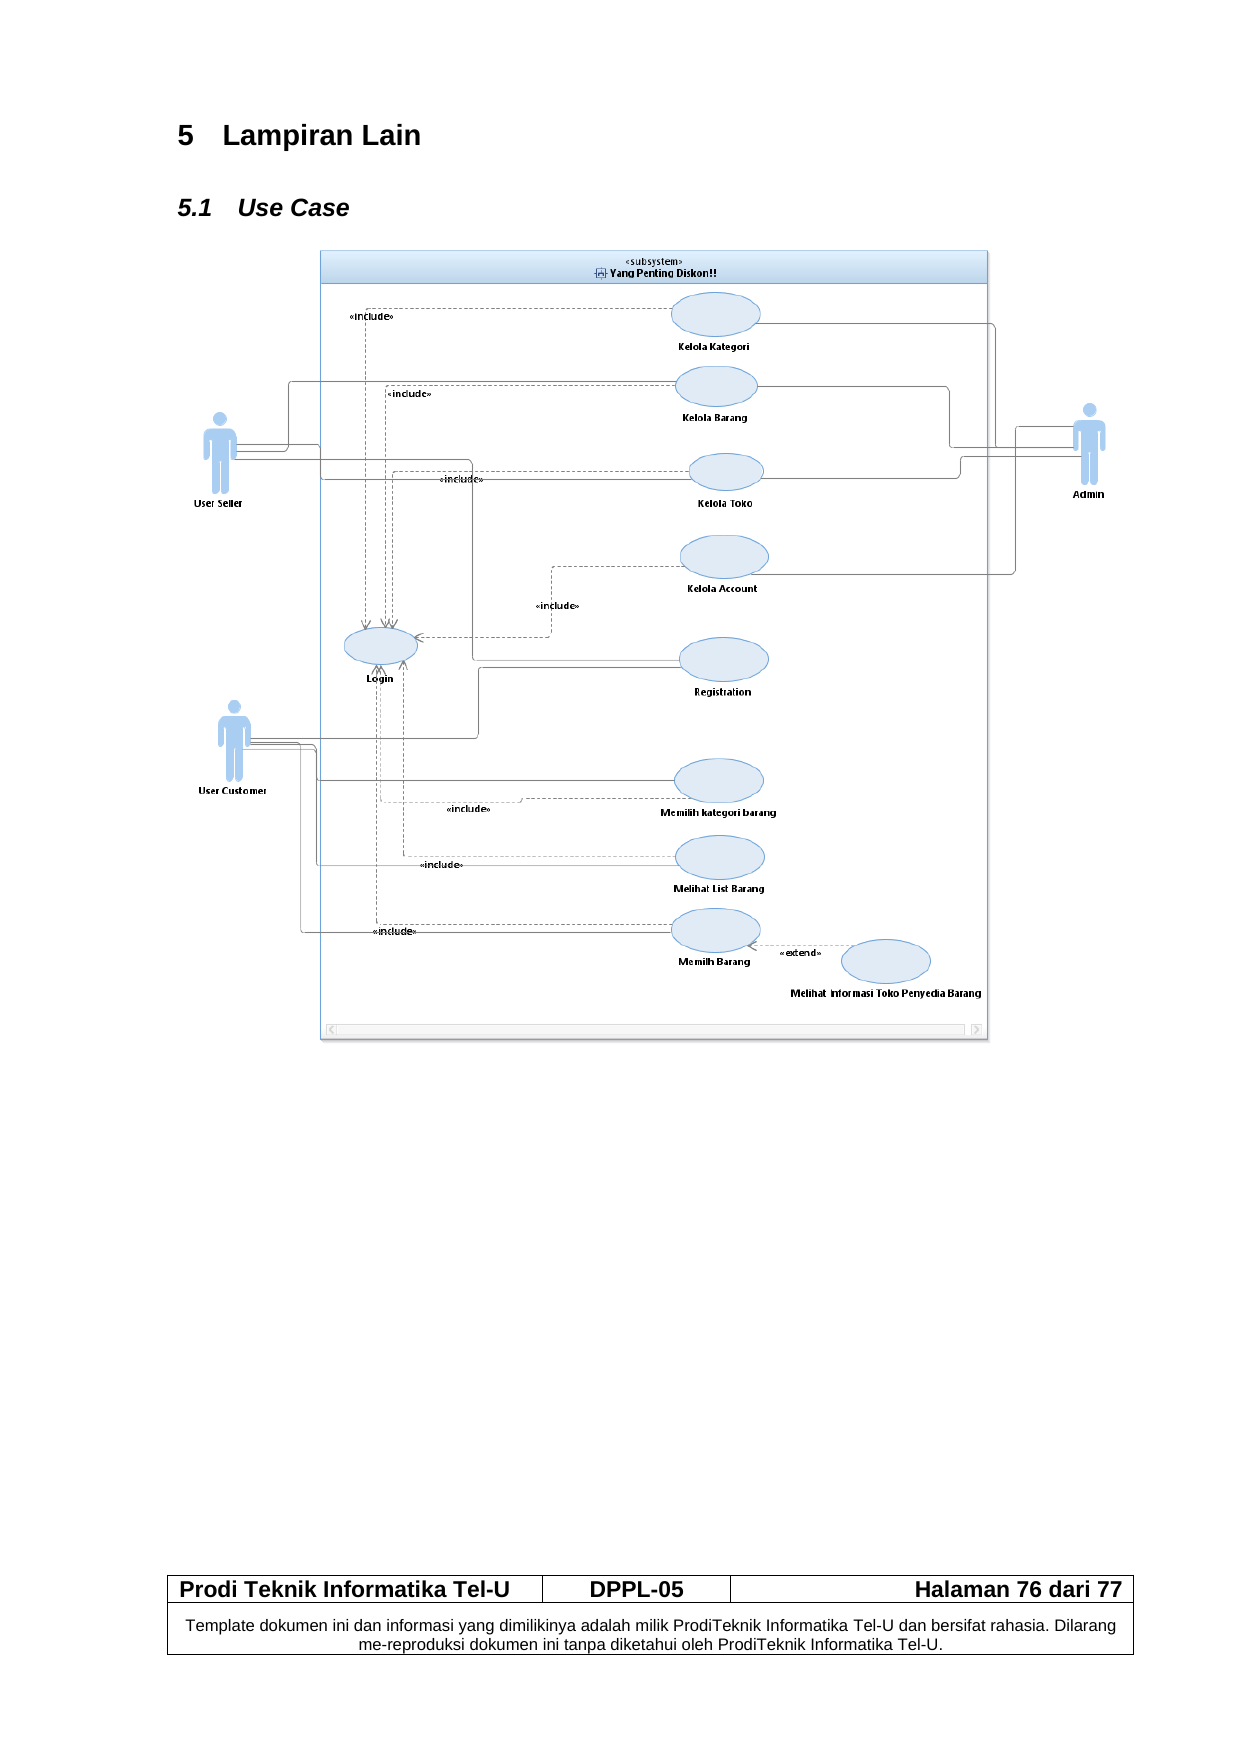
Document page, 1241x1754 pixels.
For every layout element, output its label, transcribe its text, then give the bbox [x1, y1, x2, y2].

subtitle Lampiran Lain [177, 118, 1122, 152]
picture [177, 242, 1123, 1052]
subtitle Use Case [177, 193, 1122, 222]
